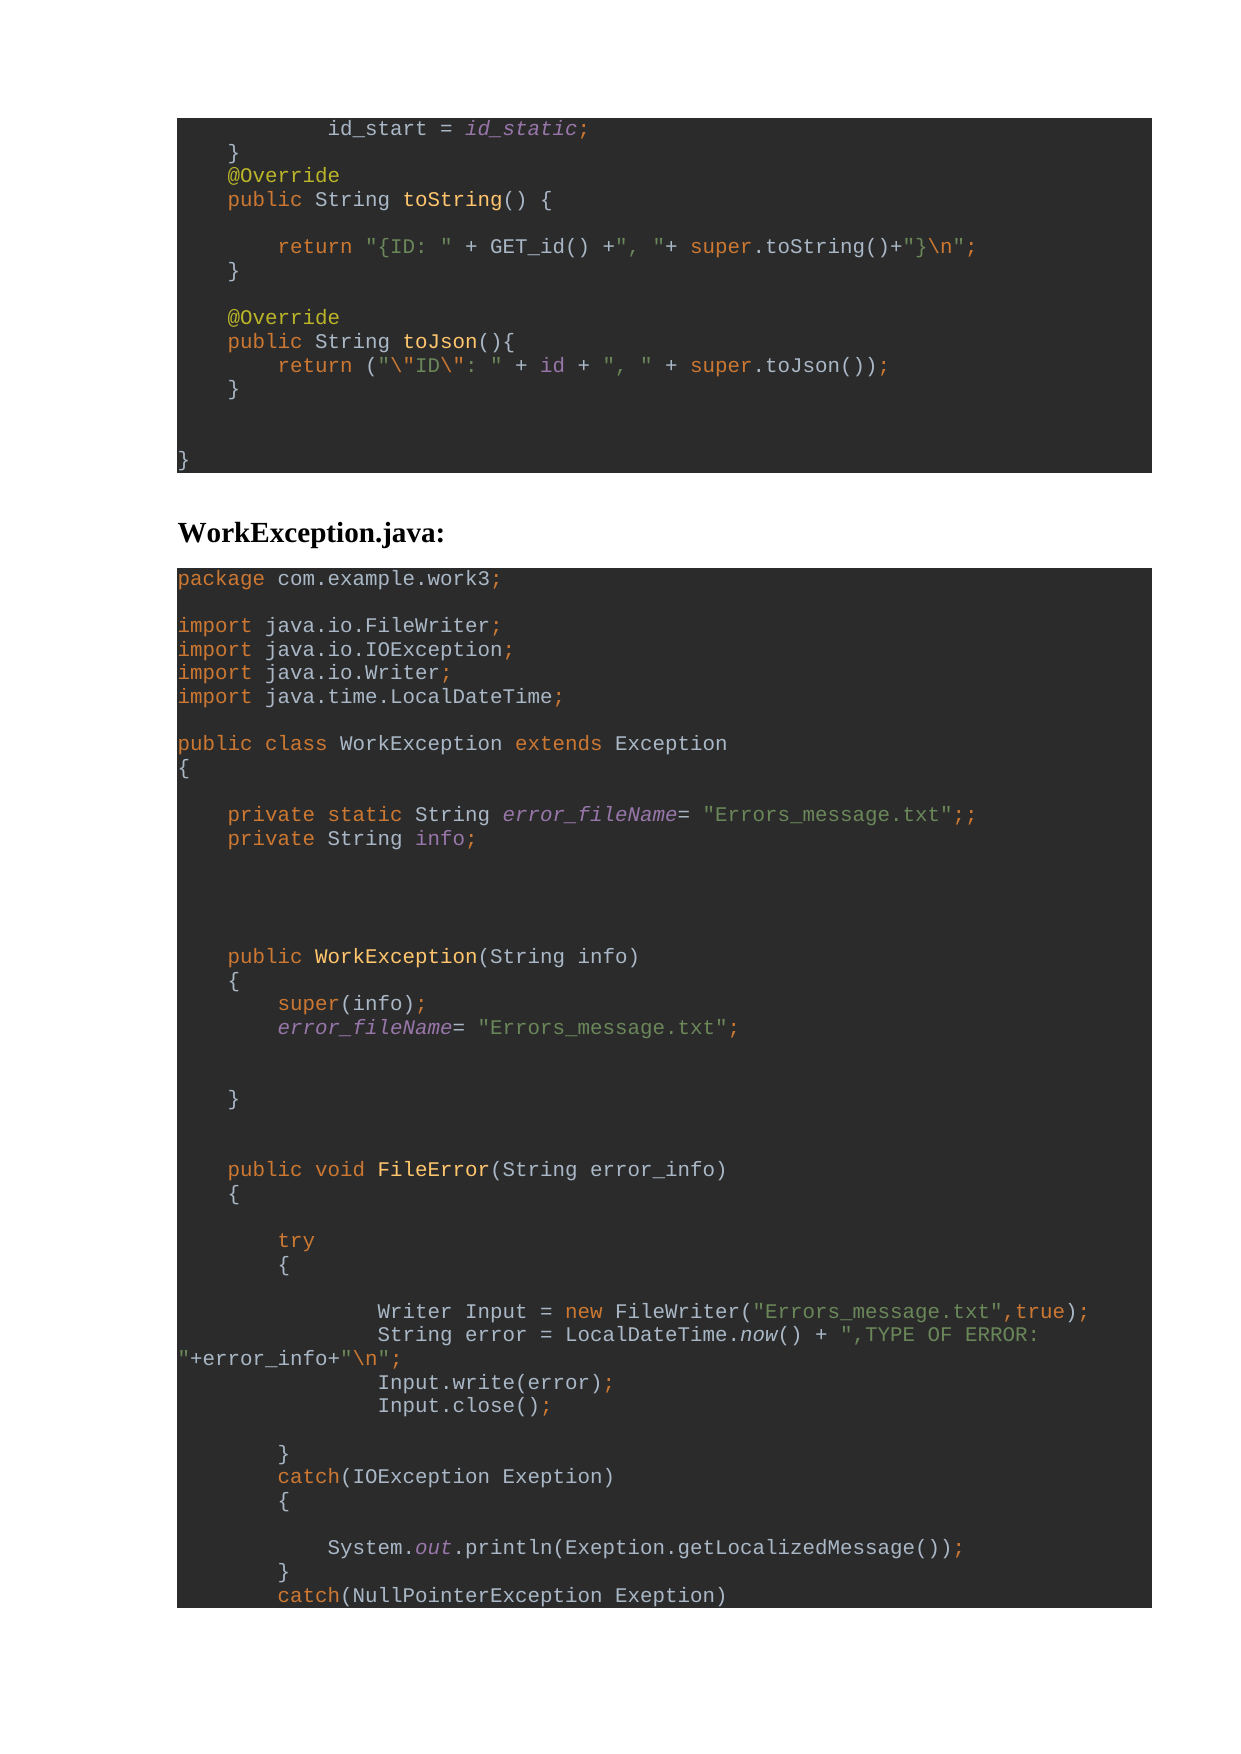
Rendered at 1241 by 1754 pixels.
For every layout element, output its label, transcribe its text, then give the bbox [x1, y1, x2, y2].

text WorkException.java: [177, 515, 1152, 548]
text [177, 568, 1152, 1608]
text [177, 118, 1152, 473]
